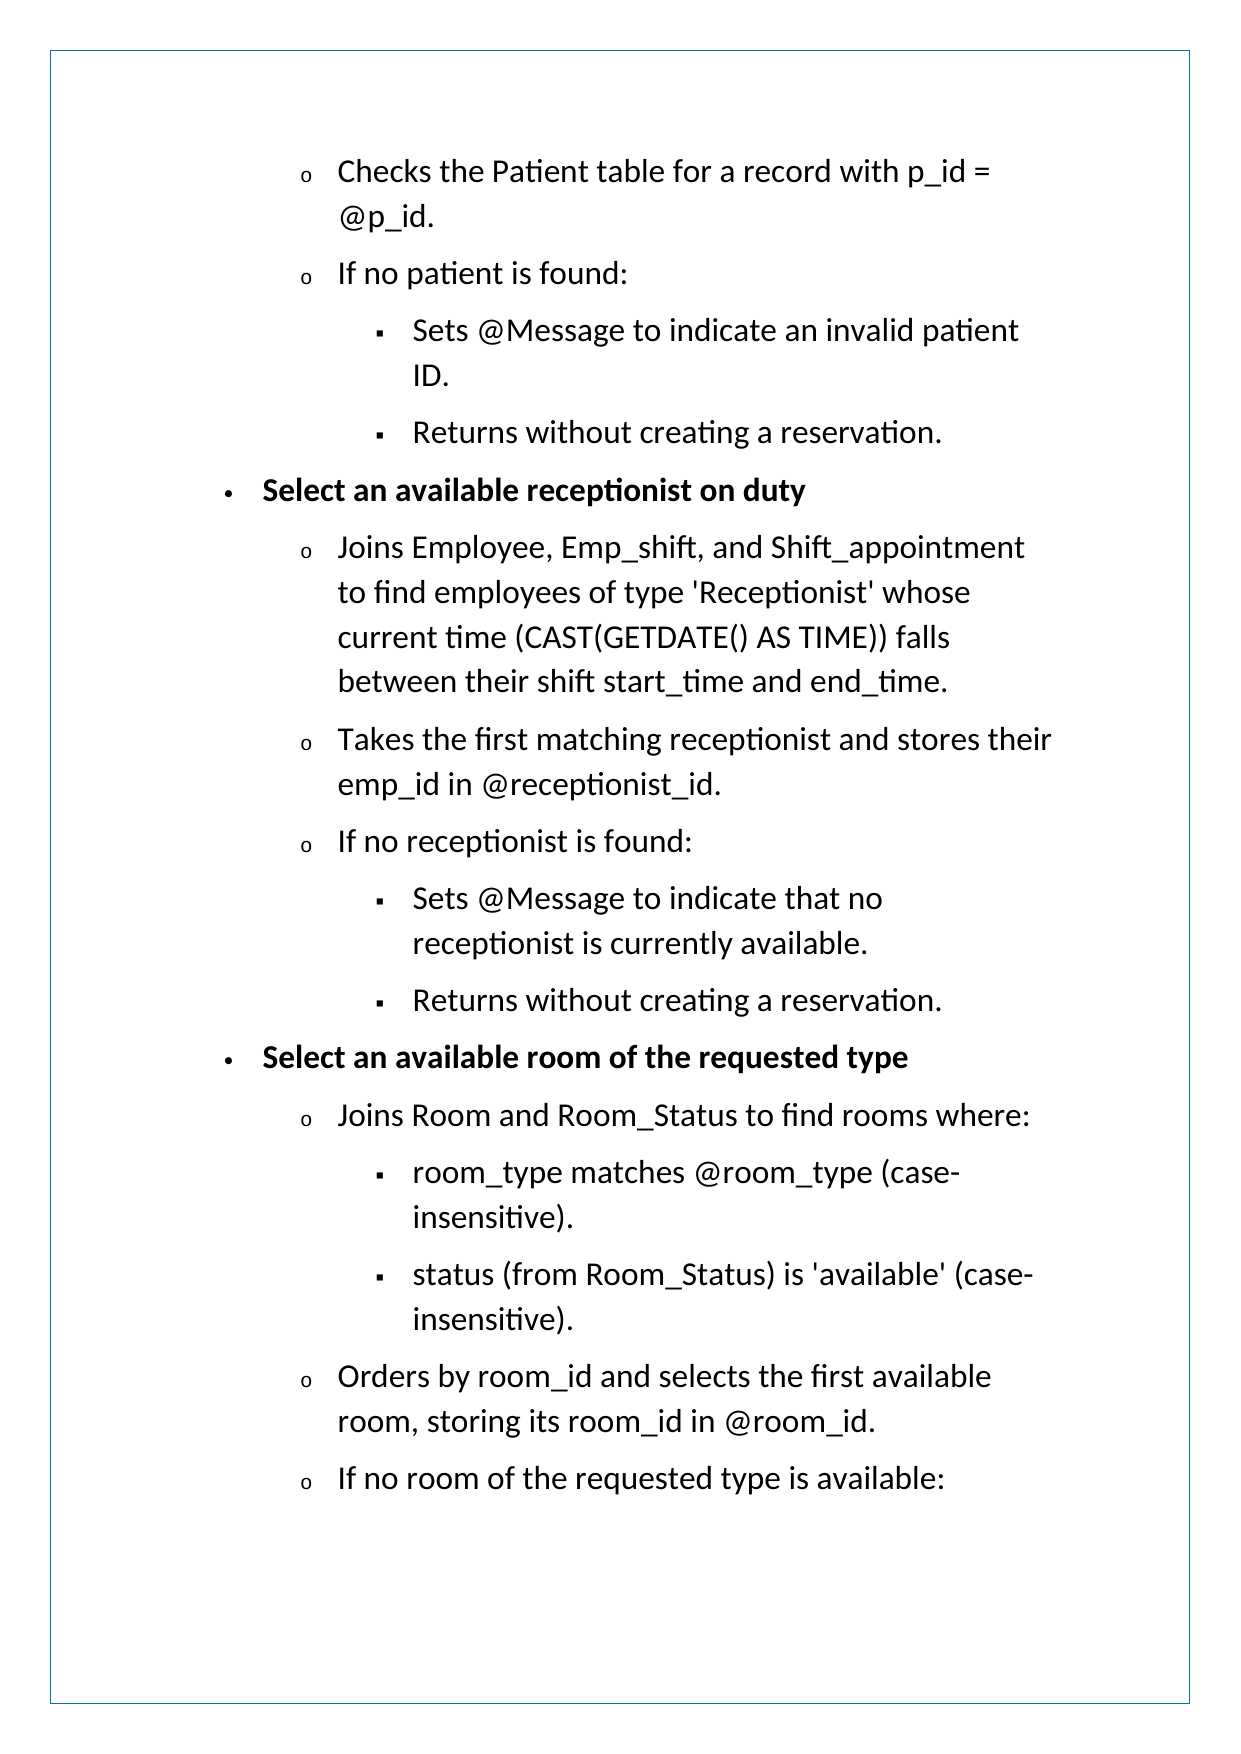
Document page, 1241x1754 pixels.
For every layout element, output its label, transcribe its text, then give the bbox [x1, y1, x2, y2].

list Joins Employee, Emp_shift, and Shift_appointment to find employees of type 'Receptionist' whose current time (CAST(GETDATE() AS TIME)) falls between their shift start_time and end_time. [300, 526, 1053, 701]
list Sets @Message to indicate an invalid patient ID. [375, 309, 1053, 395]
list If no room of the requested type is available: [300, 1457, 1053, 1498]
list room_type matches @room_type (case-insensitive). [375, 1151, 1053, 1237]
list Returns without creating a reservation. [375, 979, 1053, 1020]
list If no patient is found: [300, 252, 1053, 293]
list Select an available receptionist on duty [225, 469, 1053, 509]
list Select an available room of the requested type [225, 1036, 1053, 1077]
list Checks the Patient table for a record with p_id = @p_id. [300, 150, 1053, 236]
list Takes the first matching receptionist and stores their emp_id in @receptionist_id. [300, 718, 1053, 803]
list If no receptionist is found: [300, 820, 1053, 861]
list Orders by room_id and selects the first available room, storing its room_id in @room_id. [300, 1355, 1053, 1441]
list Sets @Message to indicate that no receptionist is currently available. [375, 877, 1053, 963]
list status (from Room_Status) is 'available' (case-insensitive). [375, 1253, 1053, 1339]
list Returns without creating a reservation. [375, 411, 1053, 452]
list Joins Room and Room_Status to find rooms where: [300, 1094, 1053, 1134]
